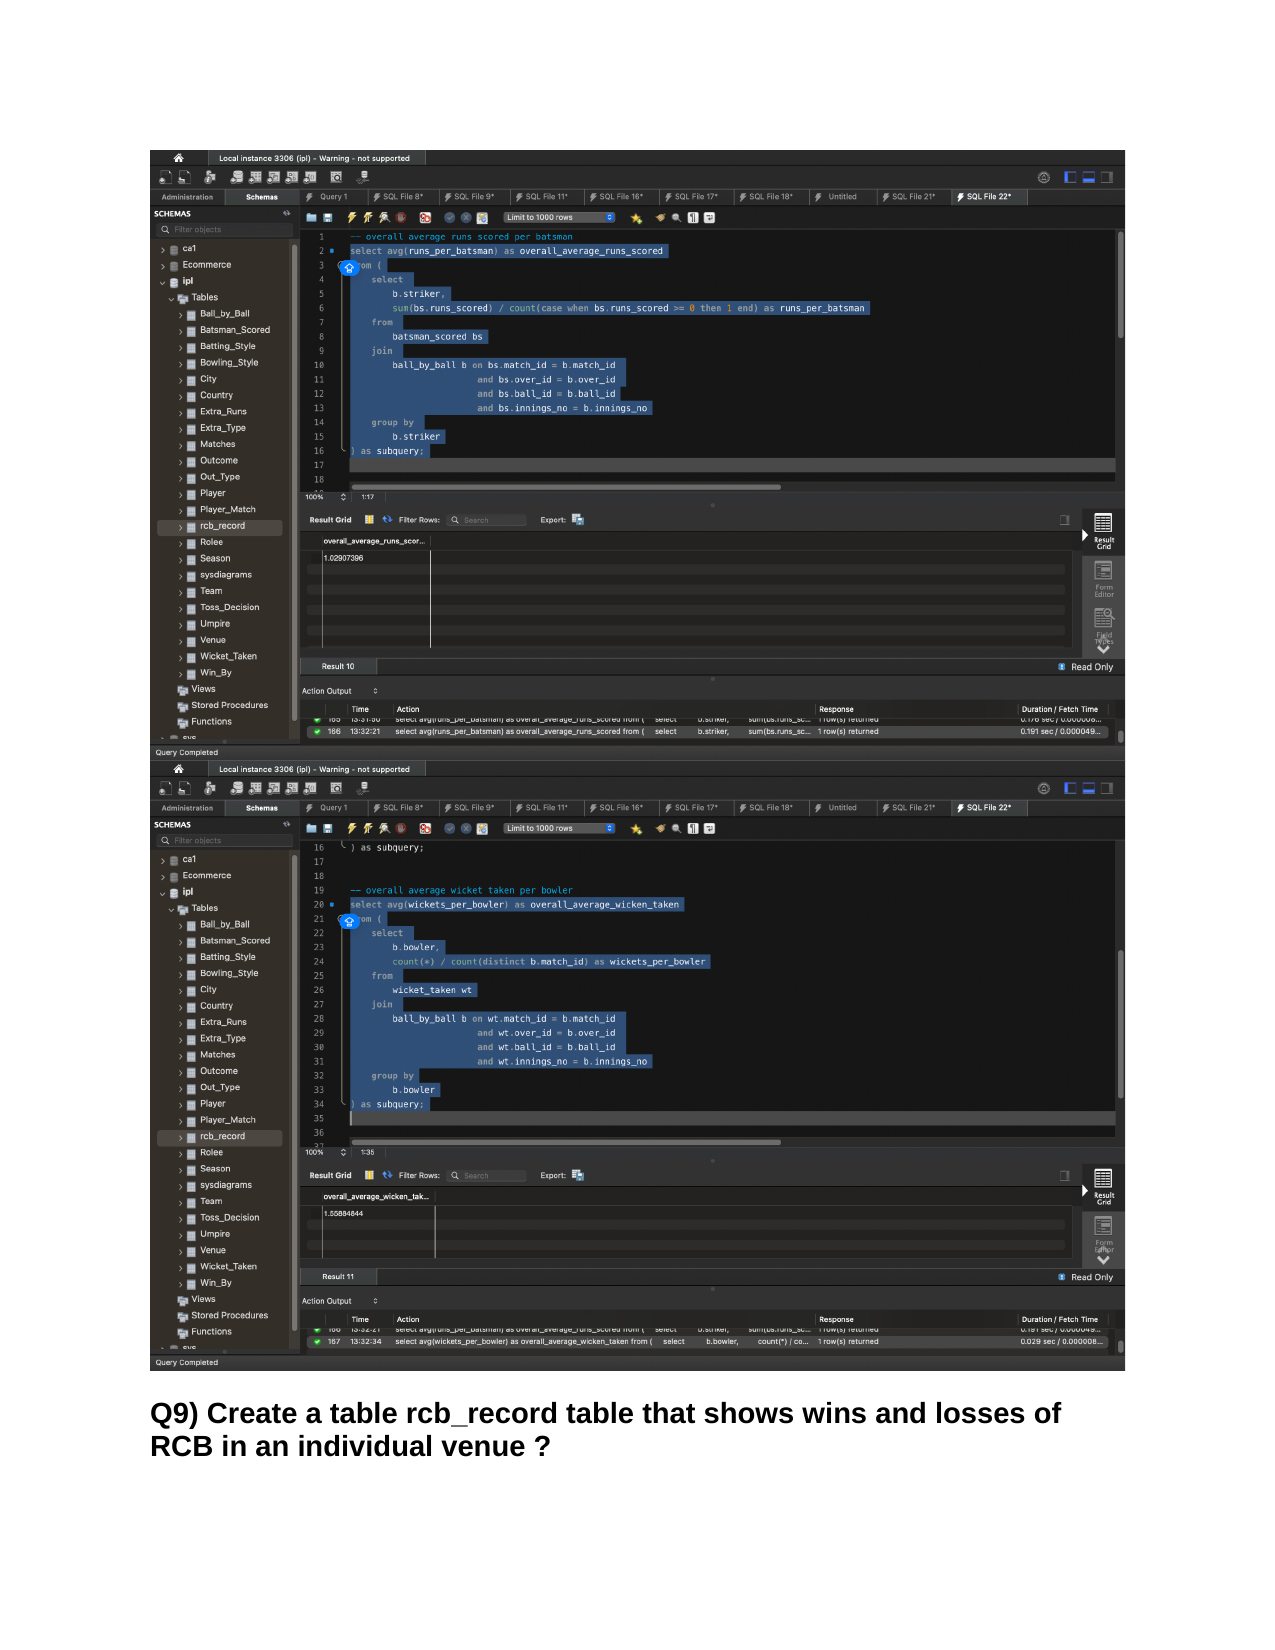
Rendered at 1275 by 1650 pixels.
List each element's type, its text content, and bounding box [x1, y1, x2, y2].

text Q9) Create a table rcb_record table that shows wins and losses of RCB in an individual venue ? [150, 1396, 1125, 1463]
picture [150, 150, 1125, 1371]
